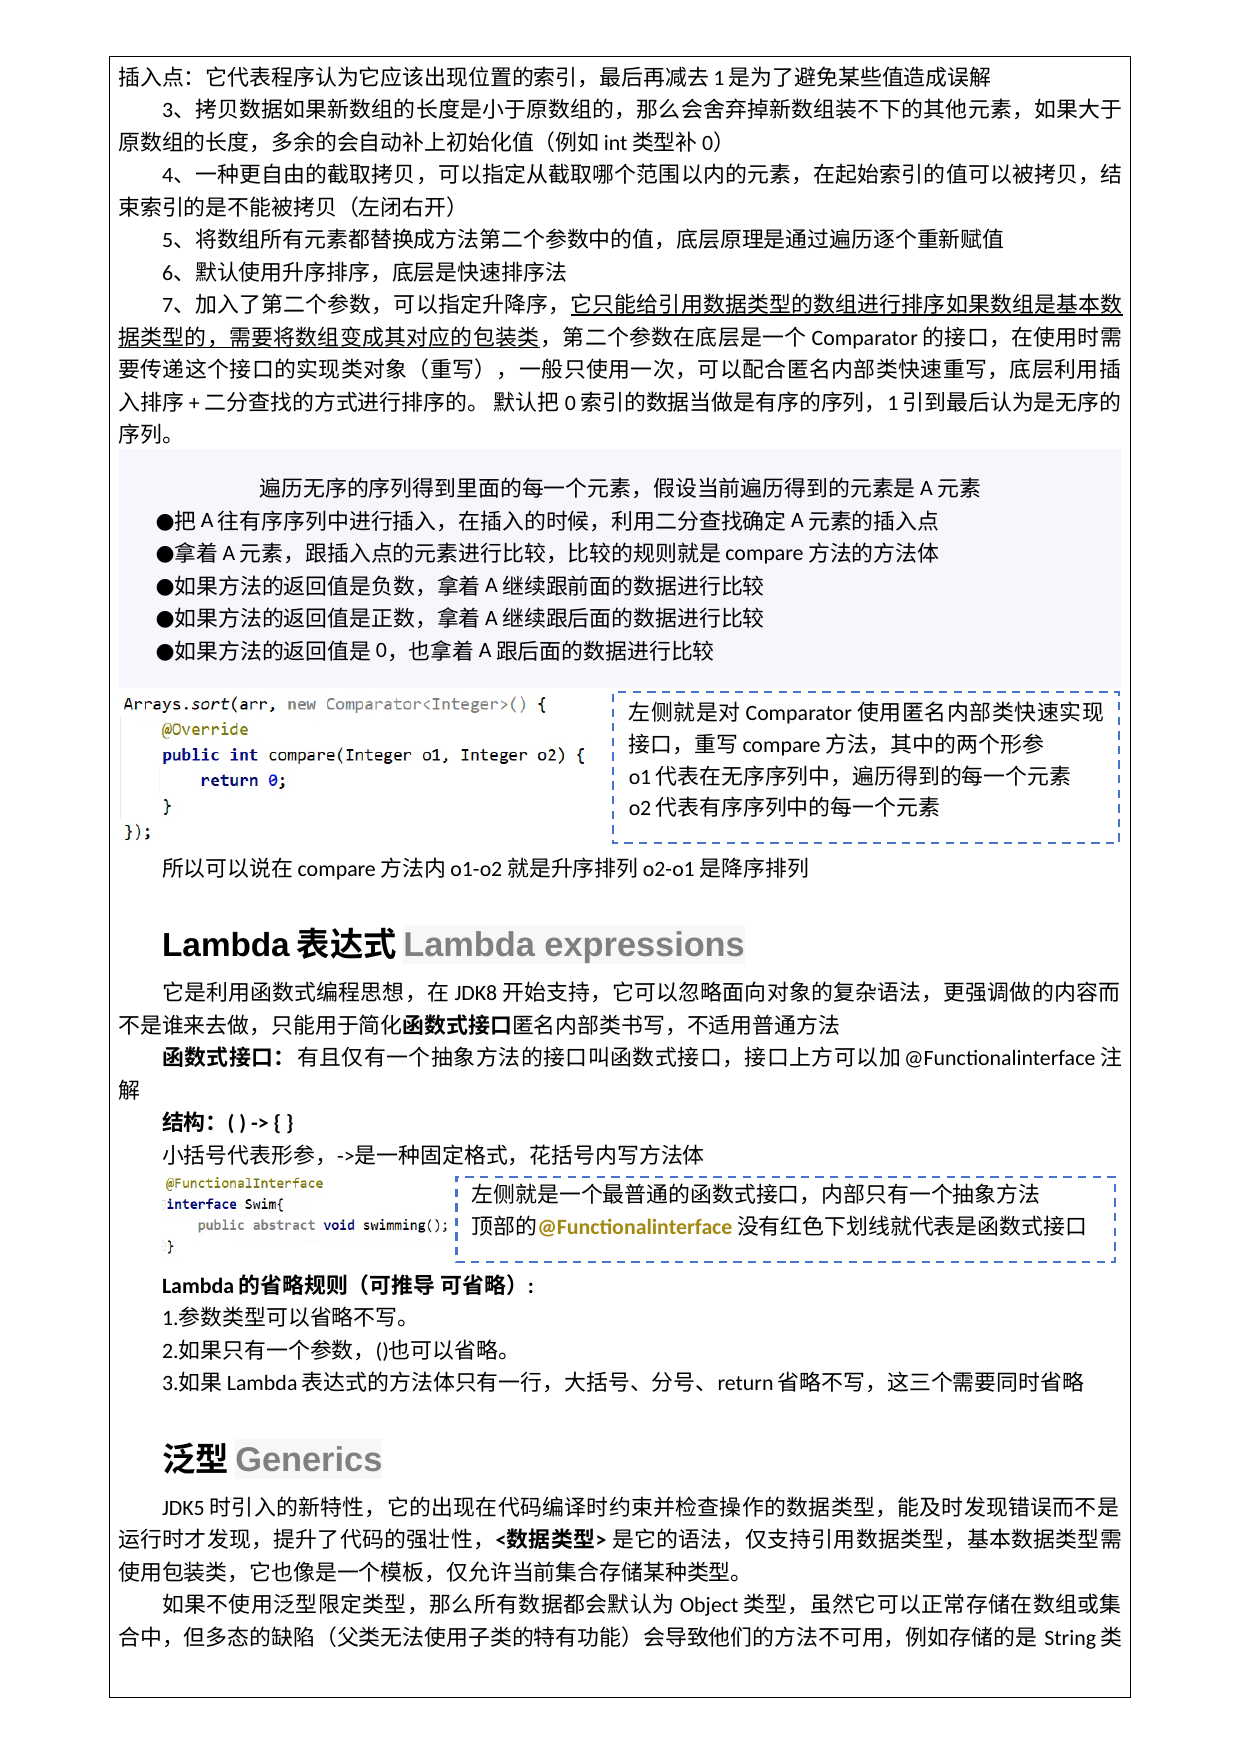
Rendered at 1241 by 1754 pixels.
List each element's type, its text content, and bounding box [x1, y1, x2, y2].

text 3.如果Lambda表达式的方法体只有一行，大括号、分号、return省略不写，这三个需要同时省略 [118, 1365, 1122, 1397]
list 加入了第二个参数，可以指定升降序，它只能给引用数据类型的数组进行排序如果数组是基本数据类型的，需要将数组变成其对应的包装类，第二个参数在底层是一个Comparator的接口，在使用时需要传递这个接口的实现类对象（重写），一般只使用一次，可以配合匿名内部类快速重写，底层利用插入排序 + 二分查找的方式进行排序的。 默认把0索引的数据当做是有序的序列，1引到最后认为是无序的序列。 [118, 287, 1122, 449]
text ●如果方法的返回值是0，也拿着A跟后面的数据进行比较 [120, 612, 1120, 687]
picture [118, 695, 613, 847]
text 泛型Generics [118, 1424, 1122, 1489]
text 函数式接口：有且仅有一个抽象方法的接口叫函数式接口，接口上方可以加@Functionalinterface注解 [118, 1040, 1122, 1105]
text ●如果方法的返回值是负数，拿着A继续跟前面的数据进行比较 [120, 547, 1120, 579]
text 1.参数类型可以省略不写。 [118, 1300, 1122, 1332]
text ●把A往有序序列中进行插入，在插入的时候，利用二分查找确定A元素的插入点 [120, 482, 1120, 514]
text Lambda表达式Lambda expressions [118, 910, 1122, 975]
list 一种更自由的截取拷贝，可以指定从截取哪个范围以内的元素，在起始索引的值可以被拷贝，结束索引的是不能被拷贝（左闭右开） [118, 157, 1122, 222]
text 遍历无序的序列得到里面的每一个元素，假设当前遍历得到的元素是A元素 [120, 450, 1120, 482]
list 将数组所有元素都替换成方法第二个参数中的值，底层原理是通过遍历逐个重新赋值 [118, 222, 1122, 254]
text Lambda的省略规则（可推导 可省略）: [118, 1267, 1122, 1300]
text JDK5时引入的新特性，它的出现在代码编译时约束并检查操作的数据类型，能及时发现错误而不是运行时才发现，提升了代码的强壮性，<数据类型> 是它的语法，仅支持引用数据类型，基本数据类型需使用包装类，它也像是一个模板，仅允许当前集合存储某种类型。 [118, 1489, 1122, 1587]
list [118, 59, 1122, 92]
text ●如果方法的返回值是正数，拿着A继续跟后面的数据进行比较 [120, 579, 1120, 612]
list 默认使用升序排序，底层是快速排序法 [118, 254, 1122, 287]
list 拷贝数据如果新数组的长度是小于原数组的，那么会舍弃掉新数组装不下的其他元素，如果大于原数组的长度，多余的会自动补上初始化值（例如int类型补0） [118, 92, 1122, 157]
text 小括号代表形参，->是一种固定格式，花括号内写方法体 [118, 1137, 1122, 1170]
text 它是利用函数式编程思想，在JDK8开始支持，它可以忽略面向对象的复杂语法，更强调做的内容而不是谁来去做，只能用于简化函数式接口匿名内部类书写，不适用普通方法 [118, 975, 1122, 1040]
text 2.如果只有一个参数，()也可以省略。 [118, 1332, 1122, 1365]
text 所以可以说在compare方法内o1-o2 就是升序排列o2-o1 是降序排列 [118, 850, 1122, 883]
picture [161, 1173, 456, 1264]
text ●拿着A元素，跟插入点的元素进行比较，比较的规则就是compare方法的方法体 [120, 514, 1120, 547]
text 结构：( ) -> { } [118, 1105, 1122, 1137]
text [118, 1587, 1122, 1652]
